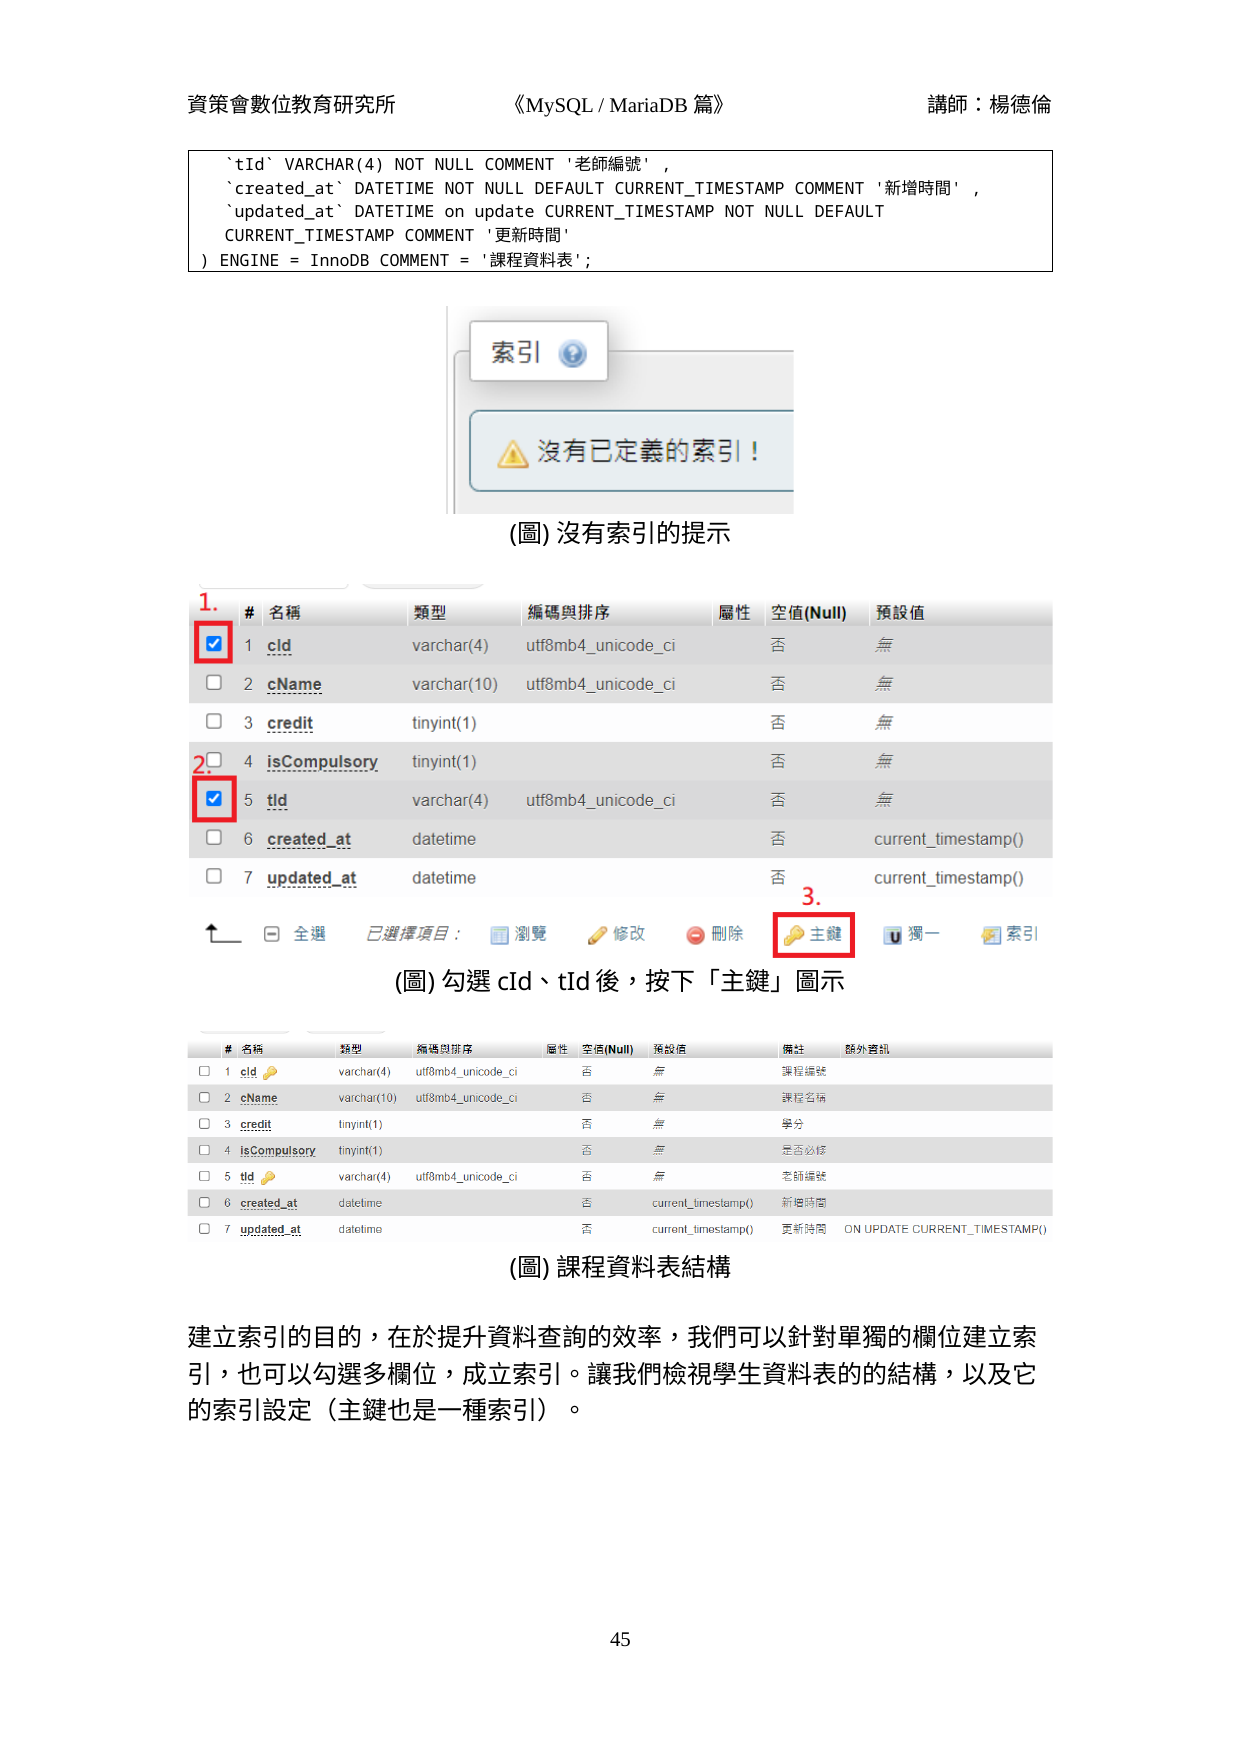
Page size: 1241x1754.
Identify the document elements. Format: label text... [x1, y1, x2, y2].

text (圖) 勾選 cId、tId後，按下「主鍵」圖示 [187, 962, 1053, 997]
text (圖) 課程資料表結構 [187, 1248, 1053, 1284]
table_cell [189, 151, 1052, 271]
text 建立索引的目的，在於提升資料查詢的效率，我們可以針對單獨的欄位建立索引，也可以勾選多欄位，成立索引。讓我們檢視學生資料表的的結構，以及它的索引設定（主鍵也是一種索引）。 [187, 1318, 1053, 1427]
picture [187, 584, 1053, 962]
picture [446, 306, 794, 514]
picture [187, 1031, 1053, 1248]
text (圖) 沒有索引的提示 [187, 514, 1053, 550]
